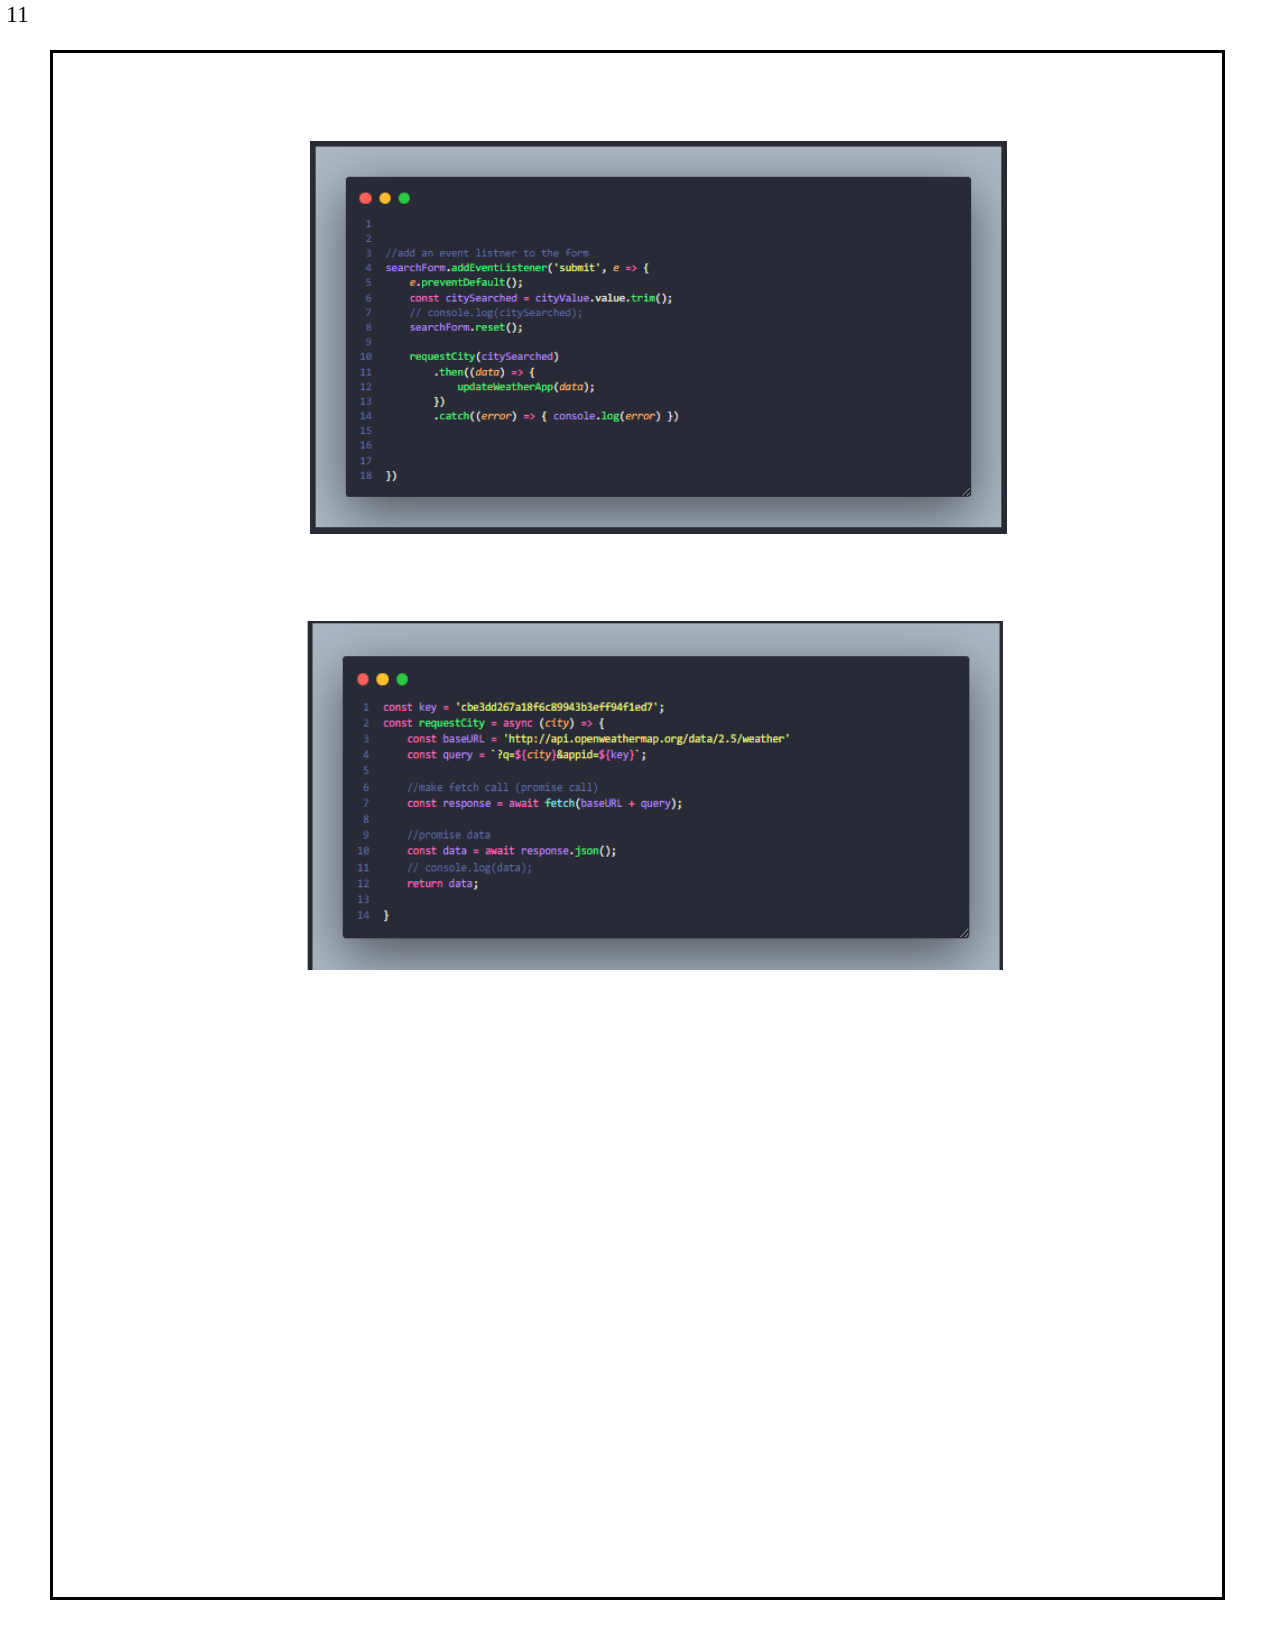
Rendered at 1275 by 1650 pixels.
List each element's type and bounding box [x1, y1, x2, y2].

picture [307, 621, 1003, 970]
picture [310, 141, 1007, 534]
